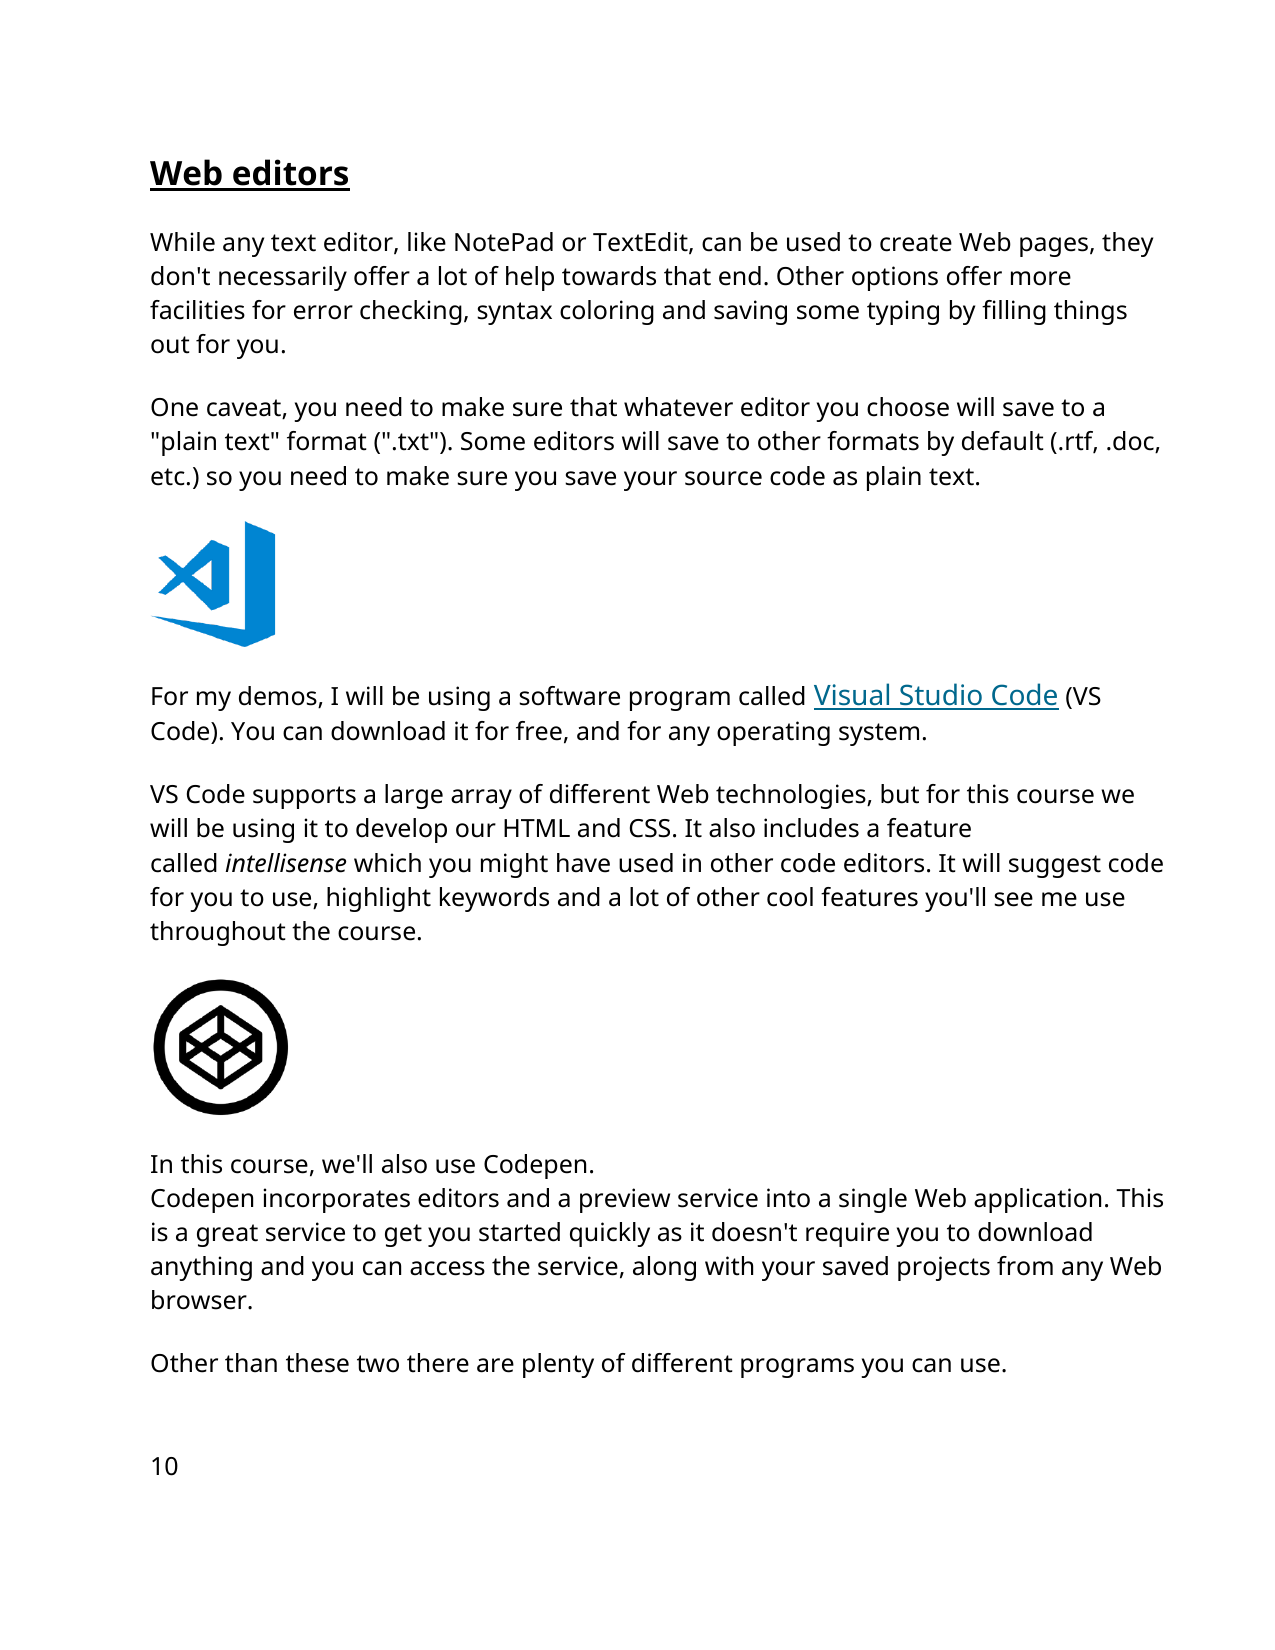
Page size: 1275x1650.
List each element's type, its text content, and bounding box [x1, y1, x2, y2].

text While any text editor, like NotePad or TextEdit, can be used to create Web pages, they don't necessarily offer a lot of help towards that end. Other options offer more facilities for error checking, syntax coloring and saving some typing by filling things out for you. [150, 224, 1172, 361]
text One caveat, you need to make sure that whatever editor you choose will save to a "plain text" format (".txt"). Some editors will save to other formats by default (.rtf, .doc, etc.) so you need to make sure you save your source code as plain text. [150, 390, 1172, 492]
text For my demos, I will be using a software program called Visual Studio Code (VS Code). You can download it for free, and for any operating system. [150, 676, 1172, 748]
text In this course, we'll also use Codepen. Codepen incorporates editors and a preview service into a single Web application. This is a great service to get you started quickly as it doesn't require you to download anything and you can access the service, along with your saved projects from any Web browser. [150, 1146, 1172, 1317]
text Other than these two there are plenty of different programs you can use. [150, 1346, 1172, 1380]
picture [150, 521, 275, 647]
text VS Code supports a large array of different Web technologies, but for this course we will be using it to develop our HTML and CSS. It also includes a feature called intellisense which you might have used in other code editors. It will suggest code for you to use, highlight keywords and a lot of other cool features you'll see me use throughout the course. [150, 777, 1172, 947]
subtitle Web editors [150, 150, 1172, 195]
picture [150, 976, 291, 1118]
